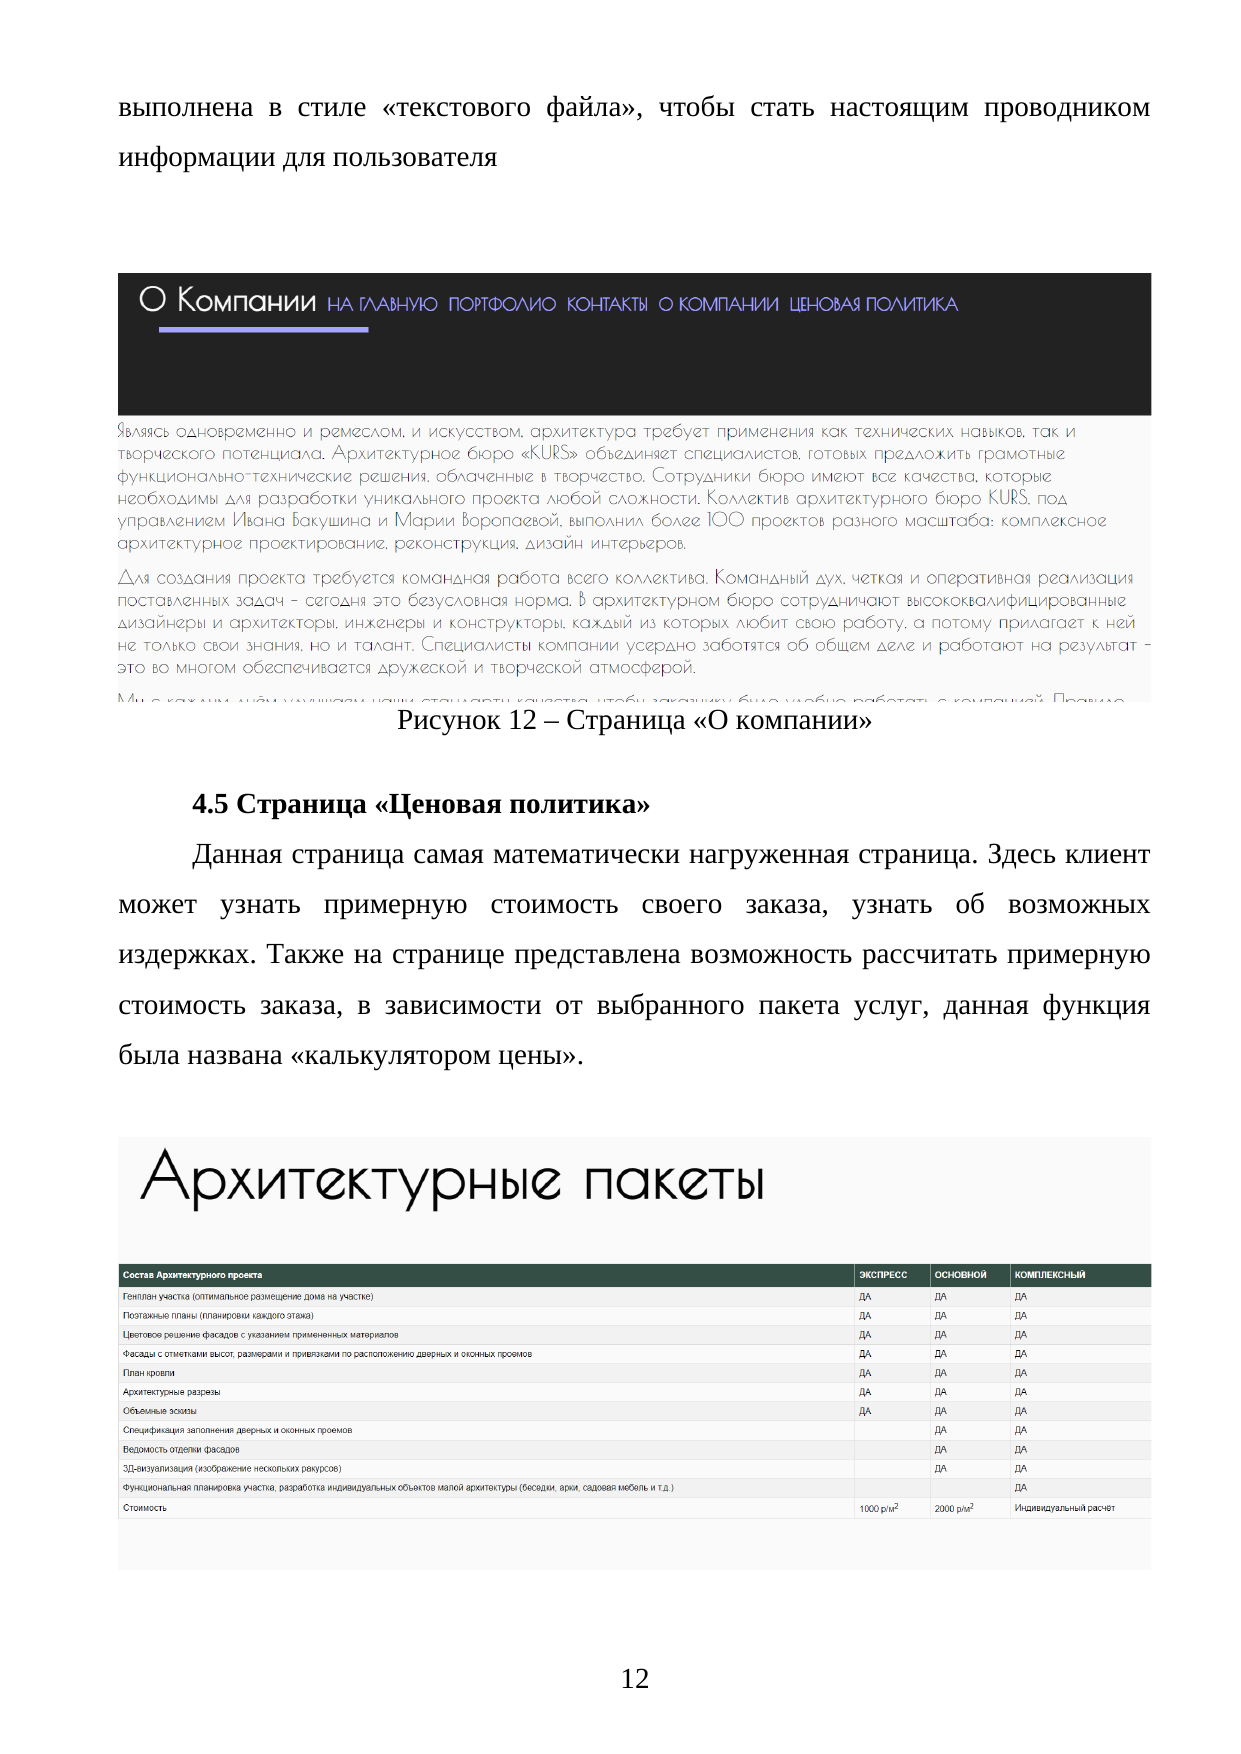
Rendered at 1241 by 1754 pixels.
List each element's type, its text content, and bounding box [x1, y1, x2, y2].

picture [118, 273, 1152, 702]
text 4.5 Страница «Ценовая политика» [118, 786, 1152, 819]
text Данная страница самая математически нагруженная страница. Здесь клиент может узнать примерную стоимость своего заказа, узнать об возможных издержках. Также на странице представлена возможность рассчитать примерную стоимость заказа, в зависимости от выбранного пакета услуг, данная функция была названа «калькулятором цены». [118, 836, 1152, 1071]
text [118, 89, 1152, 172]
text Рисунок 12 – Страница «О компании» [118, 702, 1152, 735]
picture [118, 1137, 1152, 1570]
